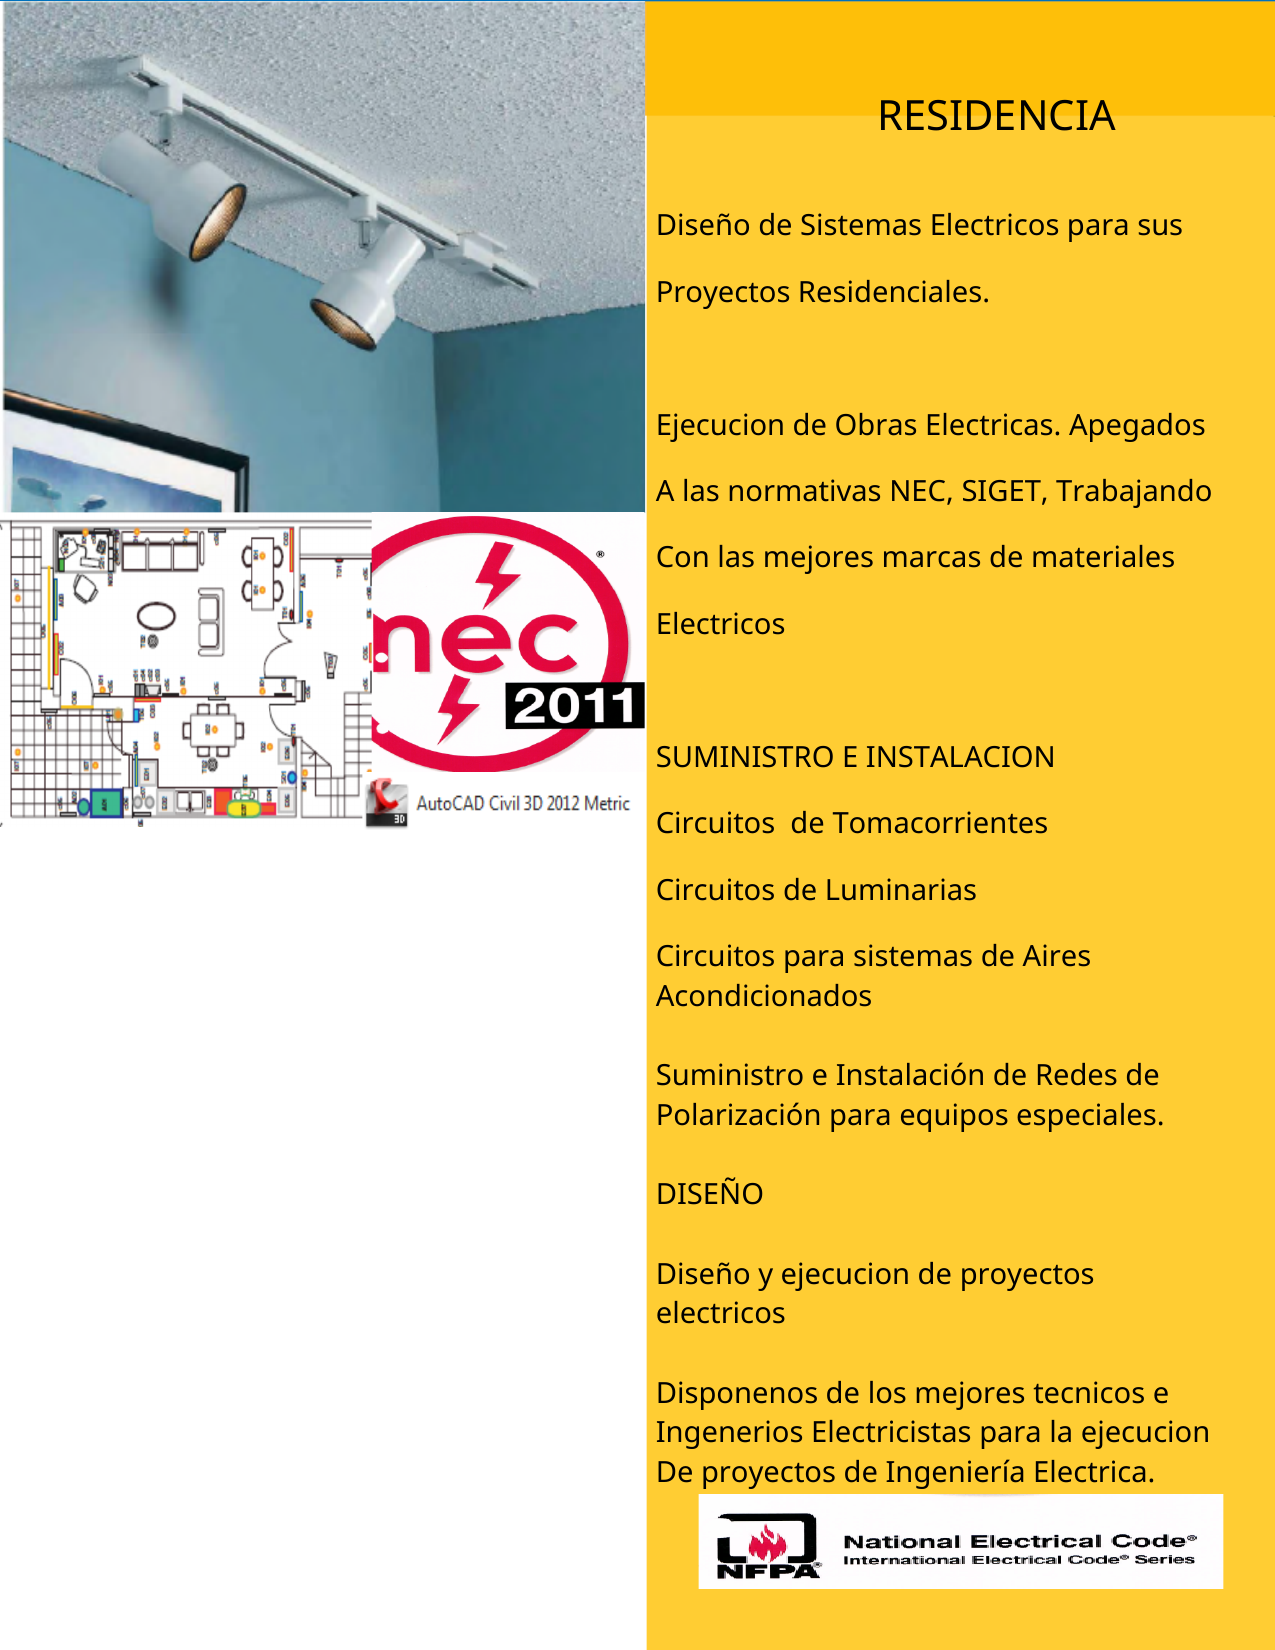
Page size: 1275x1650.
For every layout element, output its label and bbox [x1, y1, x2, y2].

picture [0, 0, 1275, 831]
picture [698, 1494, 1224, 1589]
